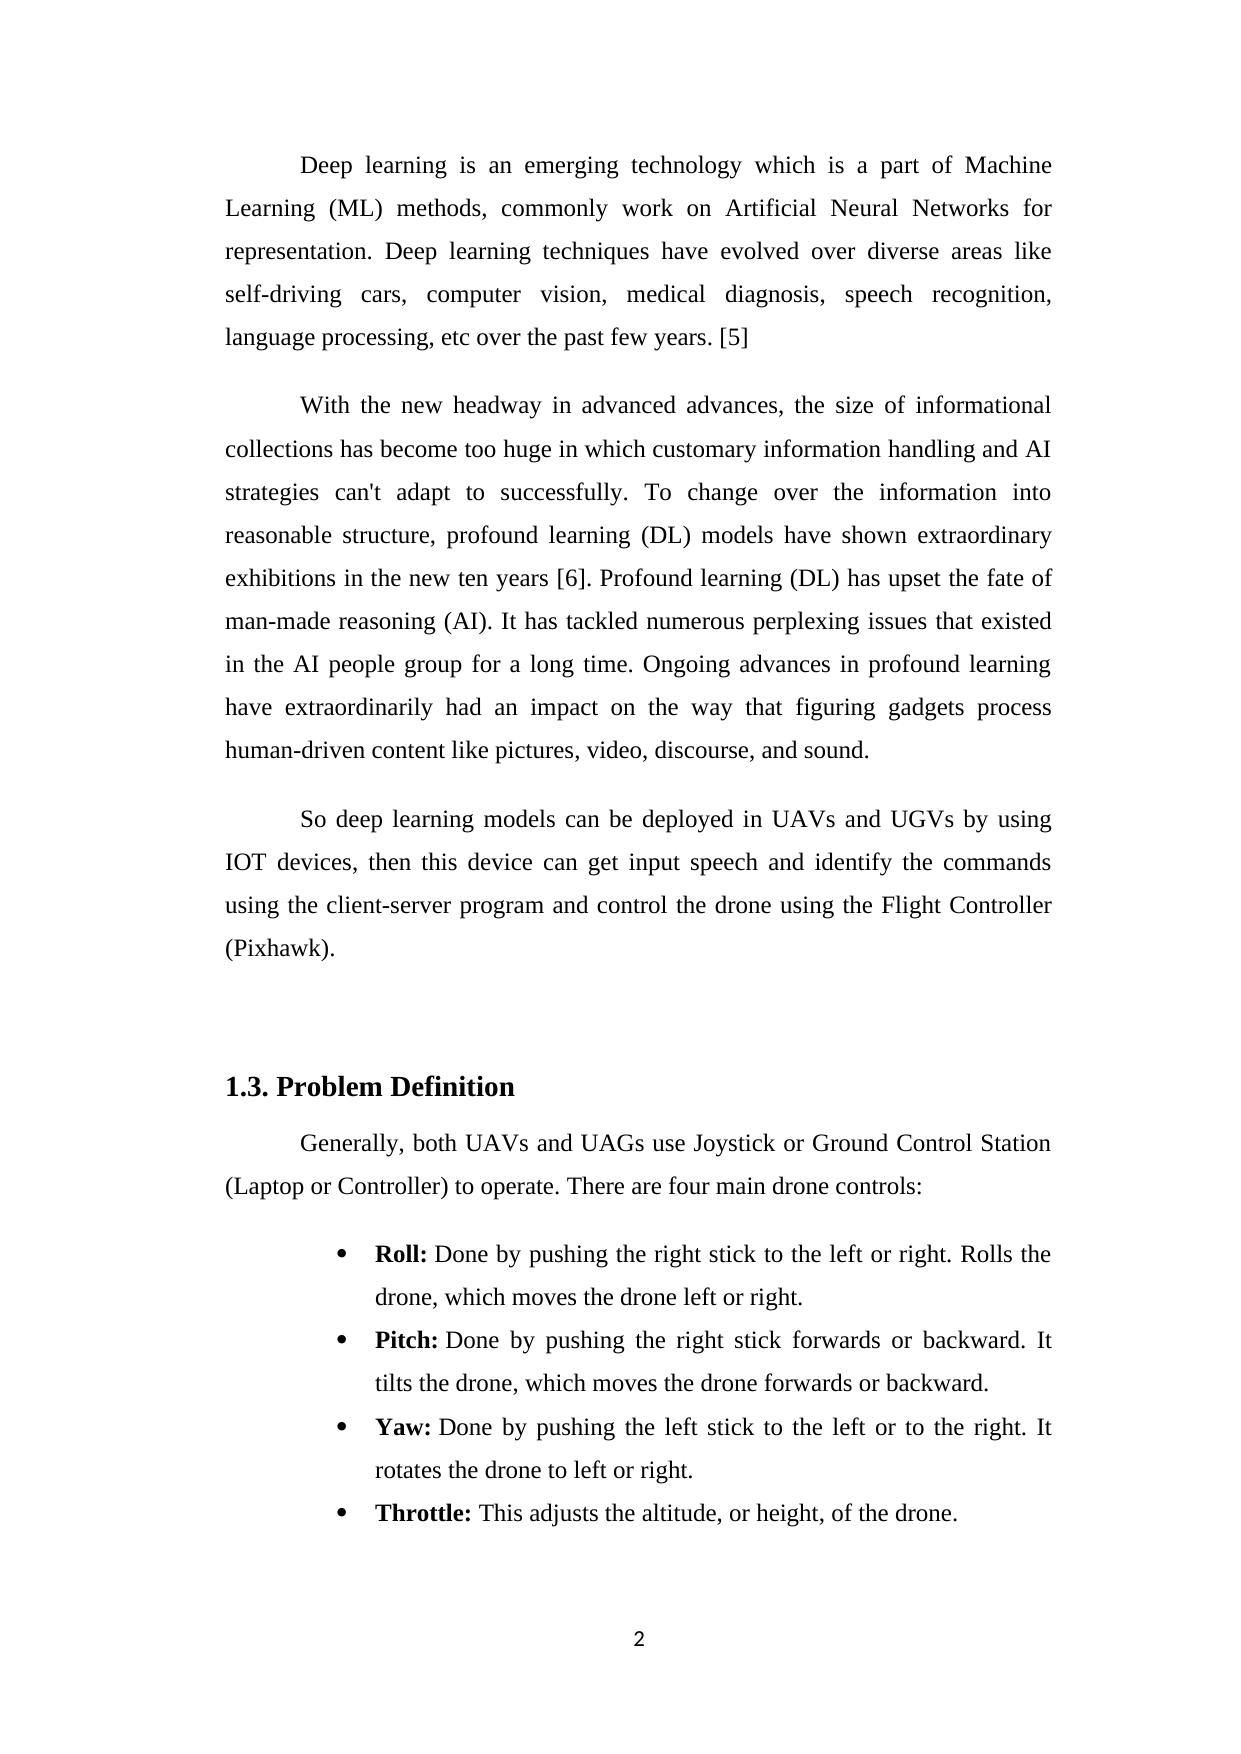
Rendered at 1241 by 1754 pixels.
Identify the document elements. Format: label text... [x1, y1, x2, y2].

list Roll: Done by pushing the right stick to the left or right. Rolls the drone, which moves the drone left or right. [337, 1239, 1053, 1311]
text 1.3. Problem Definition [225, 1069, 1053, 1103]
list Pitch: Done by pushing the right stick forwards or backward. It tilts the drone, which moves the drone forwards or backward. [337, 1325, 1053, 1397]
text So deep learning models can be deployed in UAVs and UGVs by using IOT devices, then this device can get input speech and identify the commands using the client-server program and control the drone using the Flight Controller (Pixhawk). [225, 804, 1053, 962]
list Throttle: This adjusts the altitude, or height, of the drone. [337, 1498, 1053, 1527]
text With the new headway in advanced advances, the size of informational collections has become too huge in which customary information handling and AI strategies can't adapt to successfully. To change over the information into reasonable structure, profound learning (DL) models have shown extraordinary exhibitions in the new ten years [6]. Profound learning (DL) has upset the fate of man-made reasoning (AI). It has tackled numerous perplexing issues that existed in the AI people group for a long time. Ongoing advances in profound learning have extraordinarily had an impact on the way that figuring gadgets process human-driven content like pictures, video, discourse, and sound. [225, 391, 1053, 764]
text Generally, both UAVs and UAGs use Joystick or Ground Control Station (Laptop or Controller) to operate. There are four main drone controls: [225, 1128, 1053, 1200]
list Yaw: Done by pushing the left stick to the left or to the right. It rotates the drone to left or right. [337, 1412, 1053, 1483]
text Deep learning is an emerging technology which is a part of Machine Learning (ML) methods, commonly work on Artificial Neural Networks for representation. Deep learning techniques have evolved over diverse areas like self-driving cars, computer vision, medical diagnosis, speech recognition, language processing, etc over the past few years. [5] [225, 150, 1053, 351]
